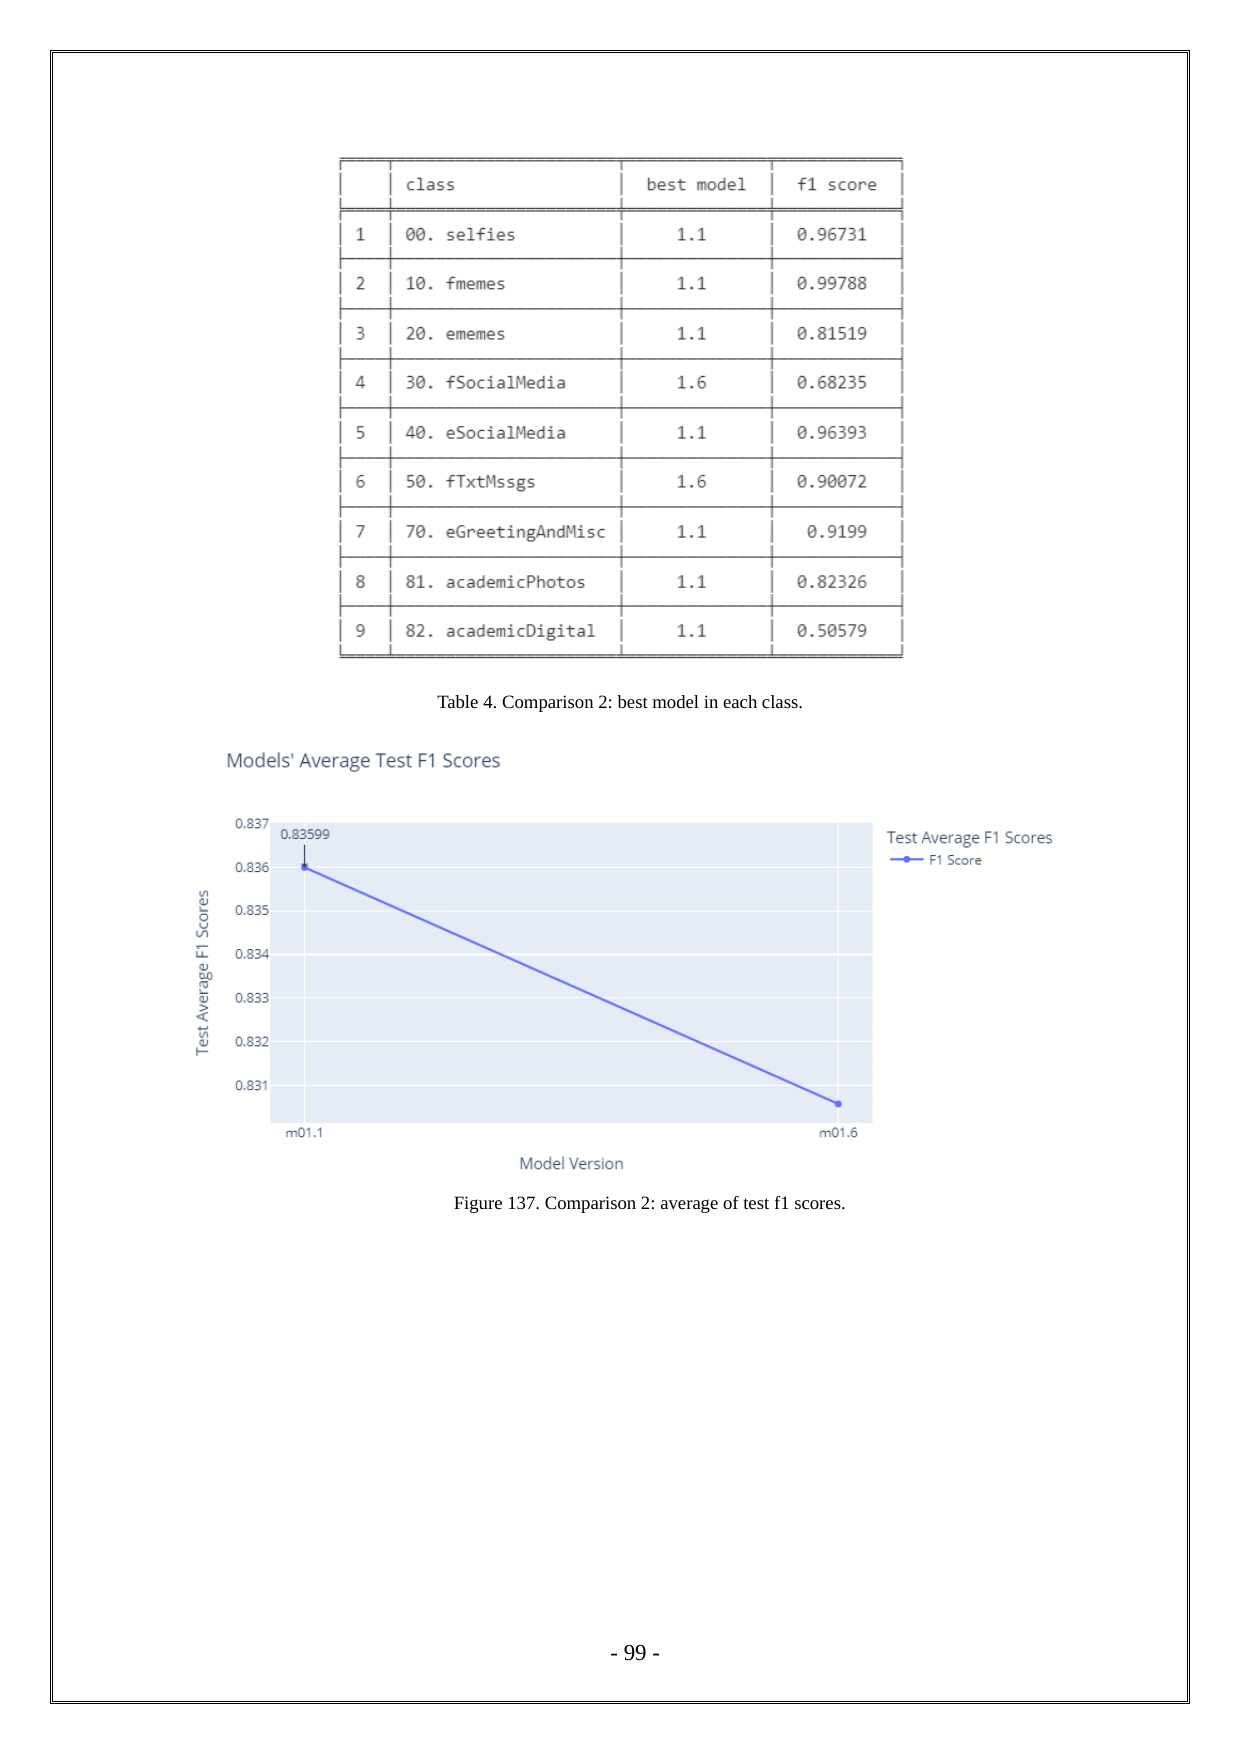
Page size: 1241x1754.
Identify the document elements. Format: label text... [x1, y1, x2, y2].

picture [320, 150, 921, 667]
picture [192, 747, 1064, 1180]
text Figure 137. Comparison 2: average of test f1 scores. [251, 1192, 1048, 1213]
text Table 4. Comparison 2: best model in each class. [192, 691, 1048, 713]
